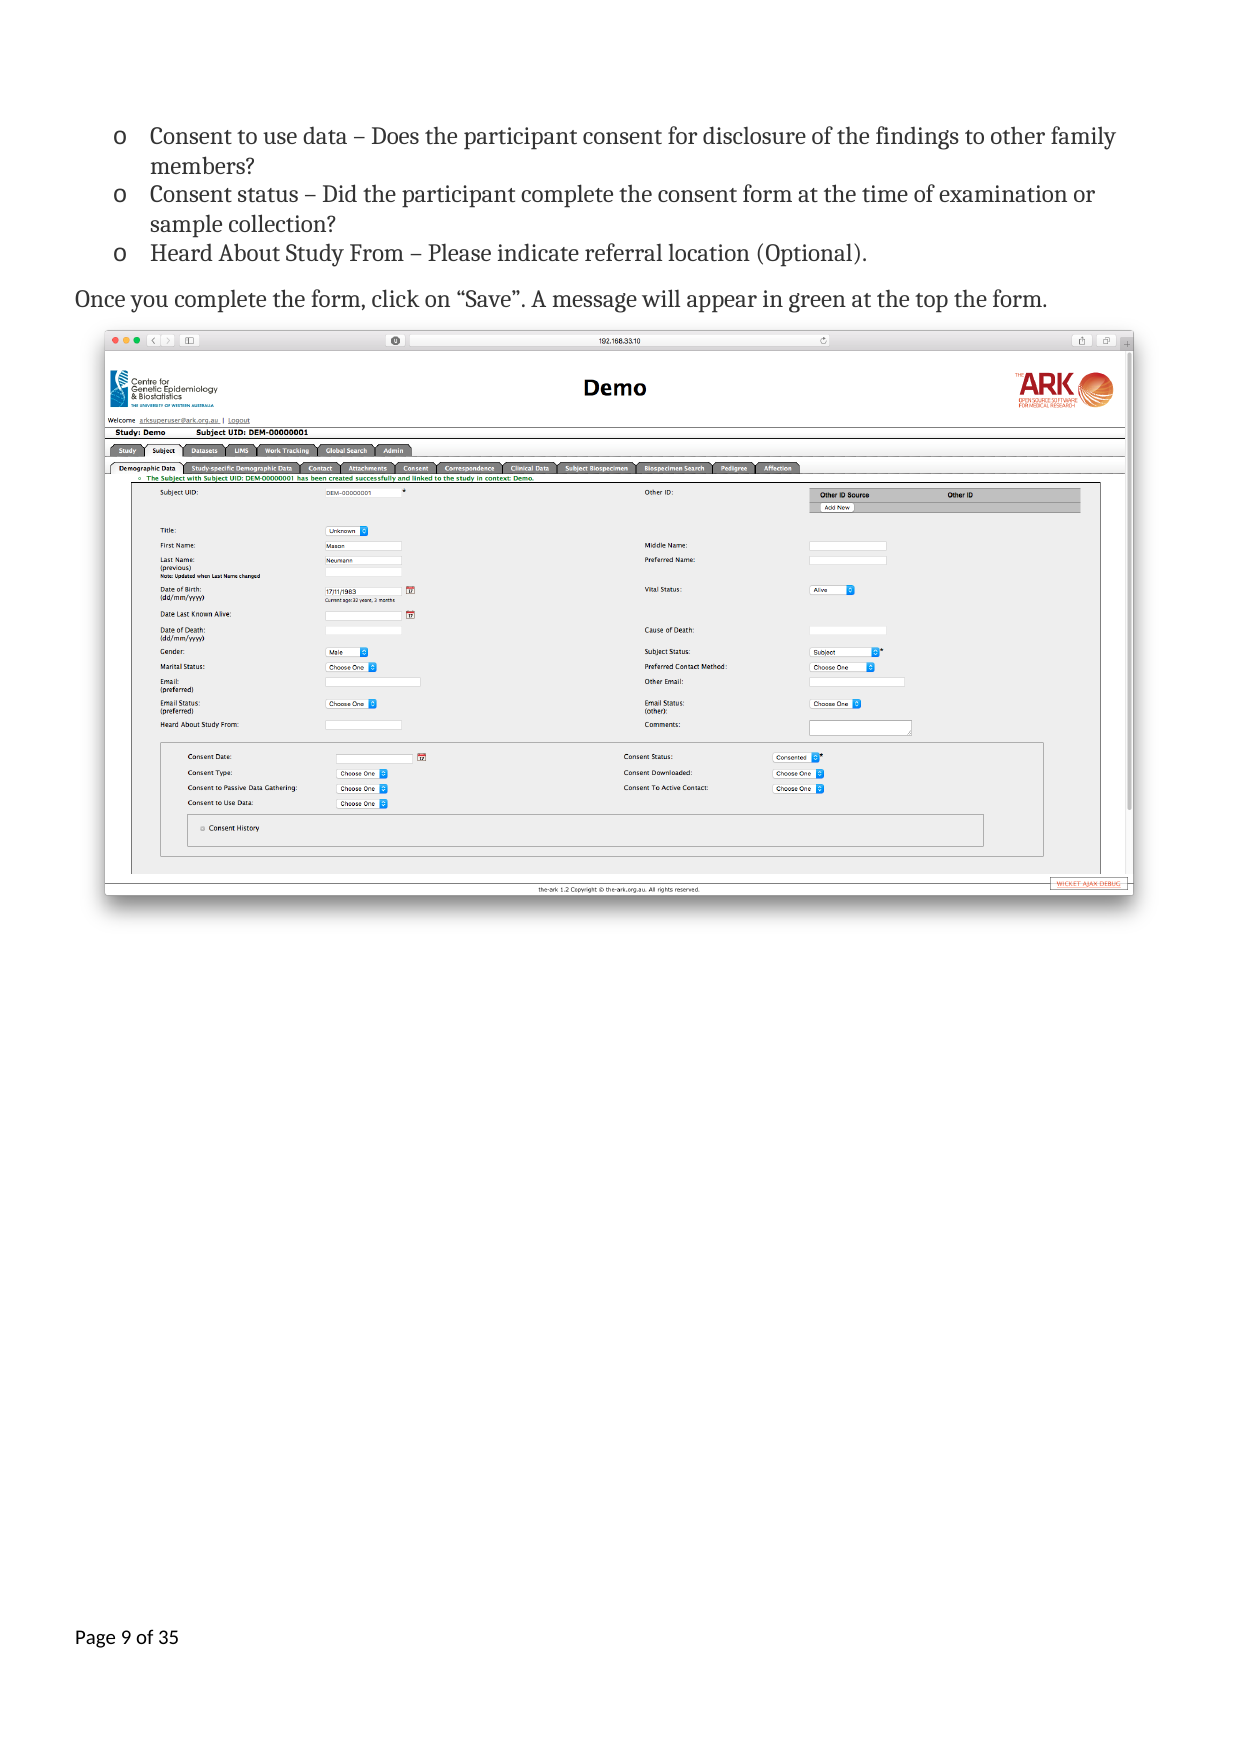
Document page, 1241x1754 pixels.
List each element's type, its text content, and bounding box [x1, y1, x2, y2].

list Consent status – Did the participant complete the consent form at the time of examination or sample collection? [112, 180, 1165, 239]
picture [75, 313, 1163, 938]
text Once you complete the form, click on “Save”. A message will appear in green at the top the form. [75, 285, 1165, 313]
list Consent to use data – Does the participant consent for disclosure of the findings to other family members? [112, 122, 1165, 180]
list Heard About Study From – Please indicate referral location (Optional). [112, 239, 1165, 269]
